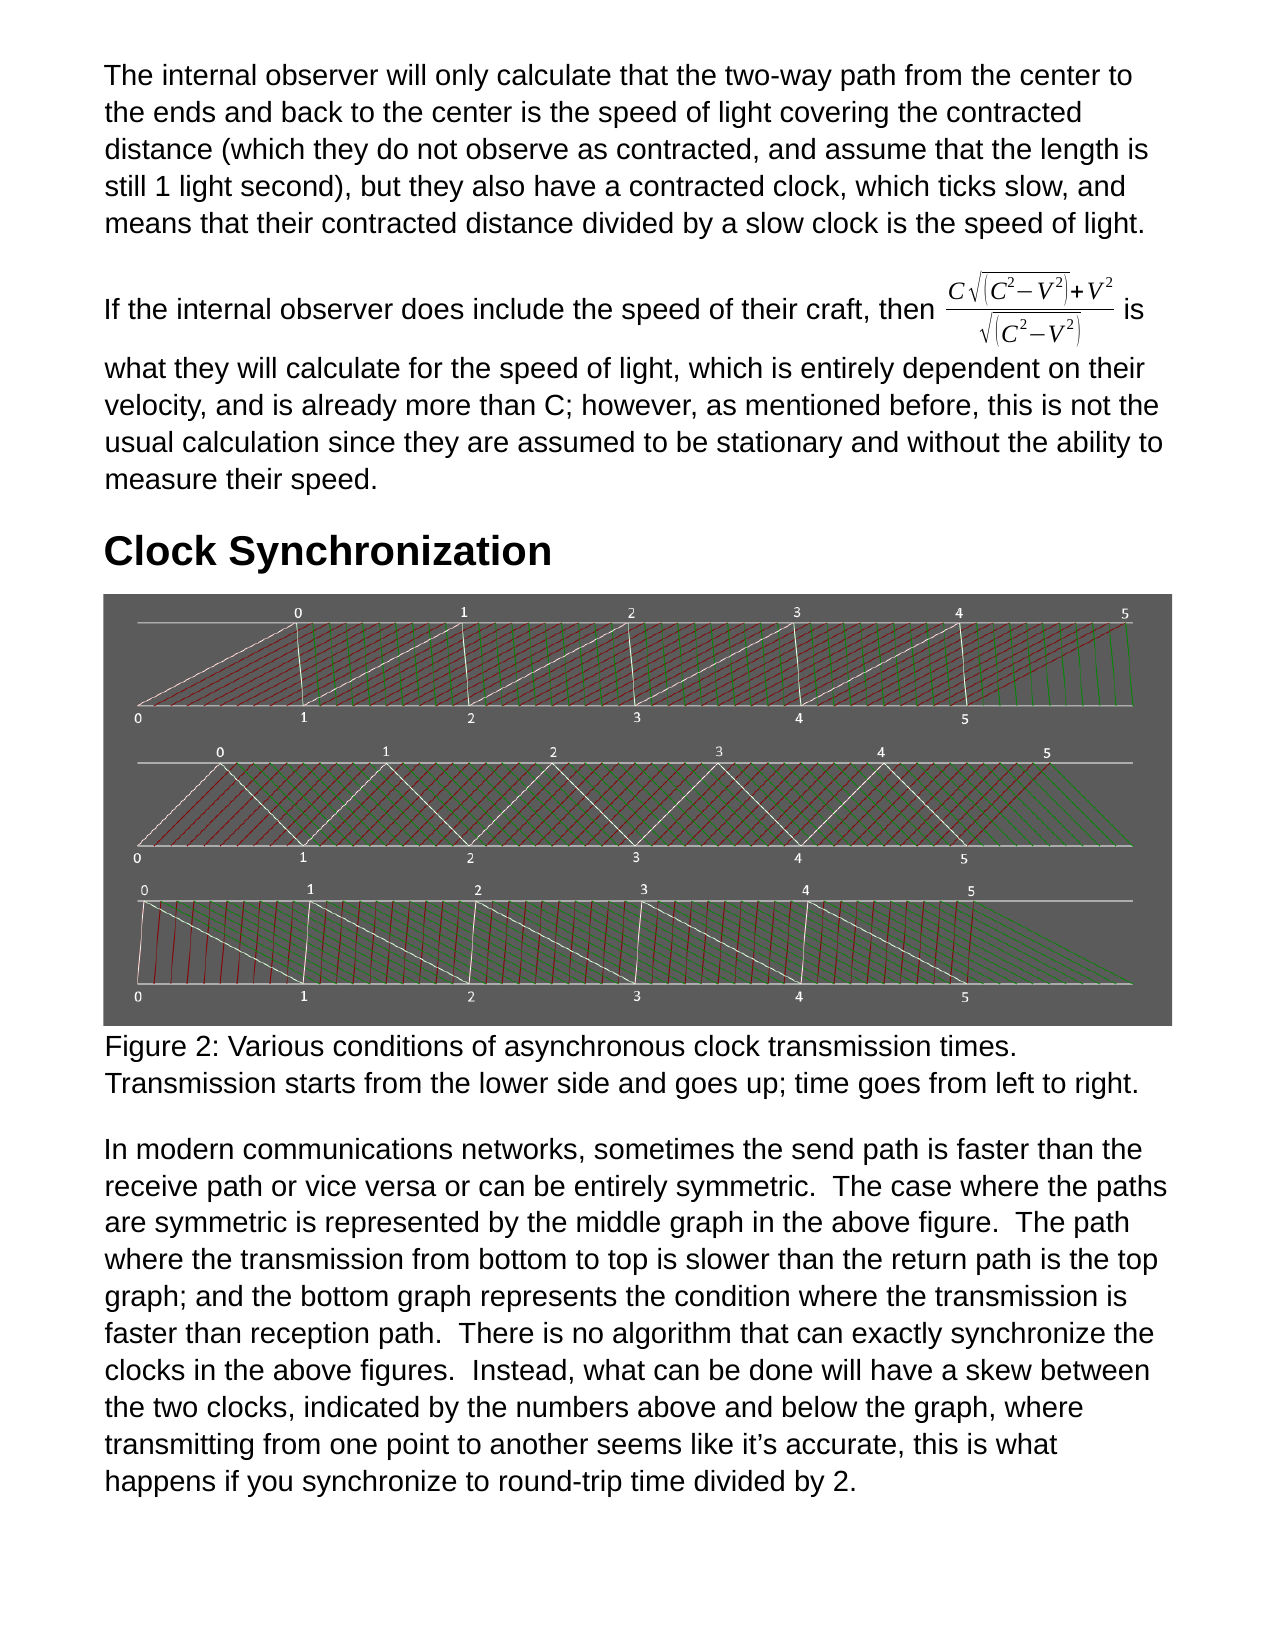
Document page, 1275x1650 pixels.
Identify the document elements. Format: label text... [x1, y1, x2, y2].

text If the internal observer does include the speed of their craft, then is what they will calculate for the speed of light, which is entirely dependent on their velocity, and is already more than C; however, as mentioned before, this is not the usual calculation since they are assumed to be stationary and without the ability to measure their speed. [103, 270, 1172, 496]
text The internal observer will only calculate that the two-way path from the center to the ends and back to the center is the speed of light covering the contracted distance (which they do not observe as contracted, and assume that the length is still 1 light second), but they also have a contracted clock, which ticks slow, and means that their contracted distance divided by a slow clock is the speed of light. [103, 58, 1172, 239]
subtitle Clock Synchronization [103, 526, 1172, 574]
picture [103, 594, 1173, 1026]
text In modern communications networks, sometimes the send path is faster than the receive path or vice versa or can be entirely symmetric. The case where the paths are symmetric is represented by the middle graph in the above figure. The path where the transmission from bottom to top is slower than the return path is the top graph; and the bottom graph represents the condition where the transmission is faster than reception path. There is no algorithm that can exactly synchronize the clocks in the above figures. Instead, what can be done will have a skew between the two clocks, indicated by the numbers above and below the graph, where transmitting from one point to another seems like it’s accurate, this is what happens if you synchronize to round-trip time divided by 2. [103, 1132, 1172, 1497]
text Figure 2: Various conditions of asynchronous clock transmission times. Transmission starts from the lower side and goes up; time goes from left to right. [103, 1026, 1172, 1099]
